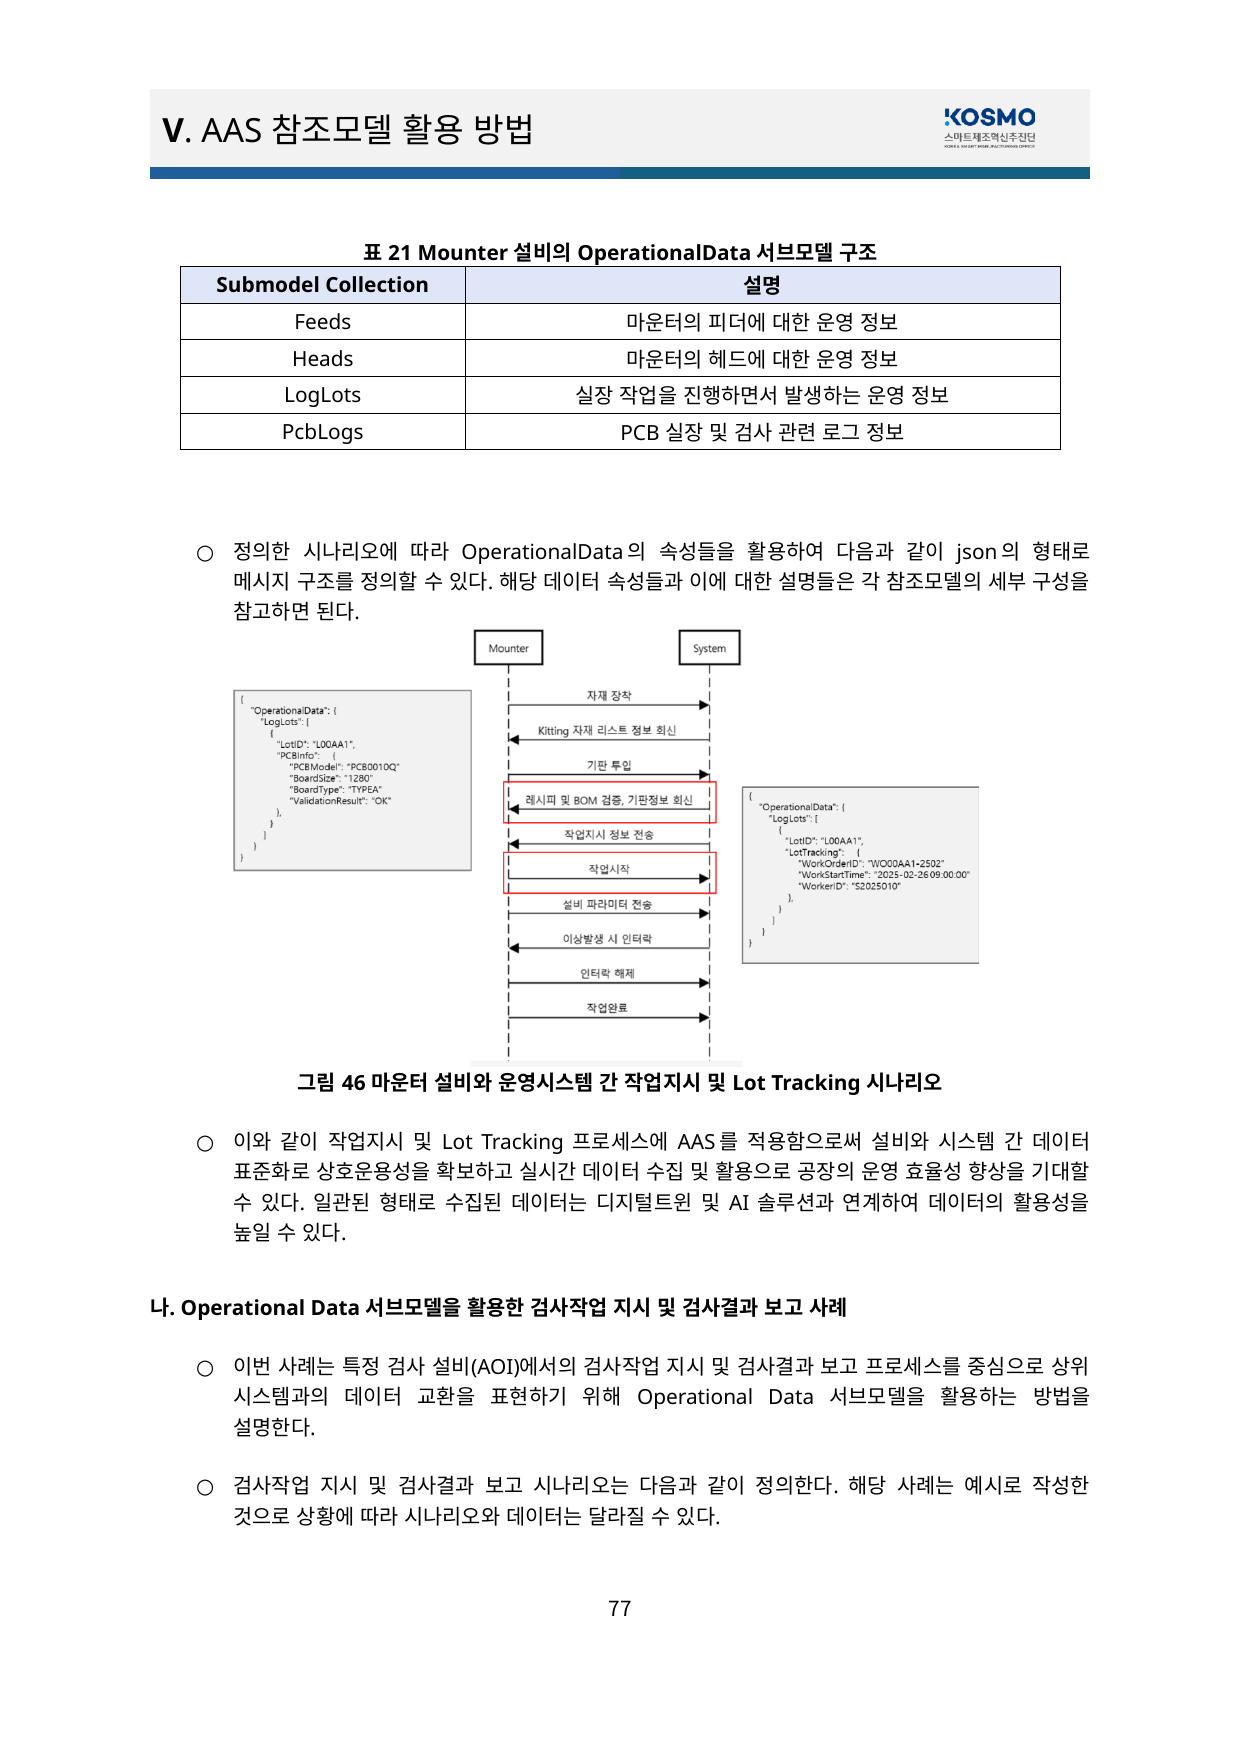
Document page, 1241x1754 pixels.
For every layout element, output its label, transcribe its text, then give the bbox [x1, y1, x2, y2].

text 나. Operational Data 서브모델을 활용한 검사작업 지시 및 검사결과 보고 사례 [150, 1292, 1090, 1322]
table_cell 마운터의 헤드에 대한 운영 정보 [466, 340, 1060, 376]
list 이번 사례는 특정 검사 설비(AOI)에서의 검사작업 지시 및 검사결과 보고 프로세스를 중심으로 상위 시스템과의 데이터 교환을 표현하기 위해 Operational Data 서브모델을 활용하는 방법을 설명한다. [196, 1350, 1090, 1441]
picture [233, 626, 979, 1067]
table_header 설명 [466, 267, 1060, 303]
table_cell PcbLogs [181, 414, 465, 449]
picture [944, 108, 1035, 148]
table_cell Feeds [181, 304, 465, 339]
list 이와 같이 작업지시 및 Lot Tracking 프로세스에 AAS를 적용함으로써 설비와 시스템 간 데이터 표준화로 상호운용성을 확보하고 실시간 데이터 수집 및 활용으로 공장의 운영 효율성 향상을 기대할 수 있다. 일관된 형태로 수집된 데이터는 디지털트윈 및 AI 솔루션과 연계하여 데이터의 활용성을 높일 수 있다. [196, 1125, 1090, 1246]
table_cell LogLots [181, 377, 465, 412]
table_header Submodel Collection [181, 267, 465, 303]
list 정의한 시나리오에 따라 OperationalData의 속성들을 활용하여 다음과 같이 json의 형태로 메시지 구조를 정의할 수 있다. 해당 데이터 속성들과 이에 대한 설명들은 각 참조모델의 세부 구성을 참고하면 된다. [196, 535, 1090, 626]
list 검사작업 지시 및 검사결과 보고 시나리오는 다음과 같이 정의한다. 해당 사례는 예시로 작성한 것으로 상황에 따라 시나리오와 데이터는 달라질 수 있다. [196, 1470, 1090, 1530]
table_cell 마운터의 피더에 대한 운영 정보 [466, 304, 1060, 339]
table_cell PCB 실장 및 검사 관련 로그 정보 [466, 414, 1060, 449]
table_cell 실장 작업을 진행하면서 발생하는 운영 정보 [466, 377, 1060, 412]
table_cell Heads [181, 340, 465, 376]
